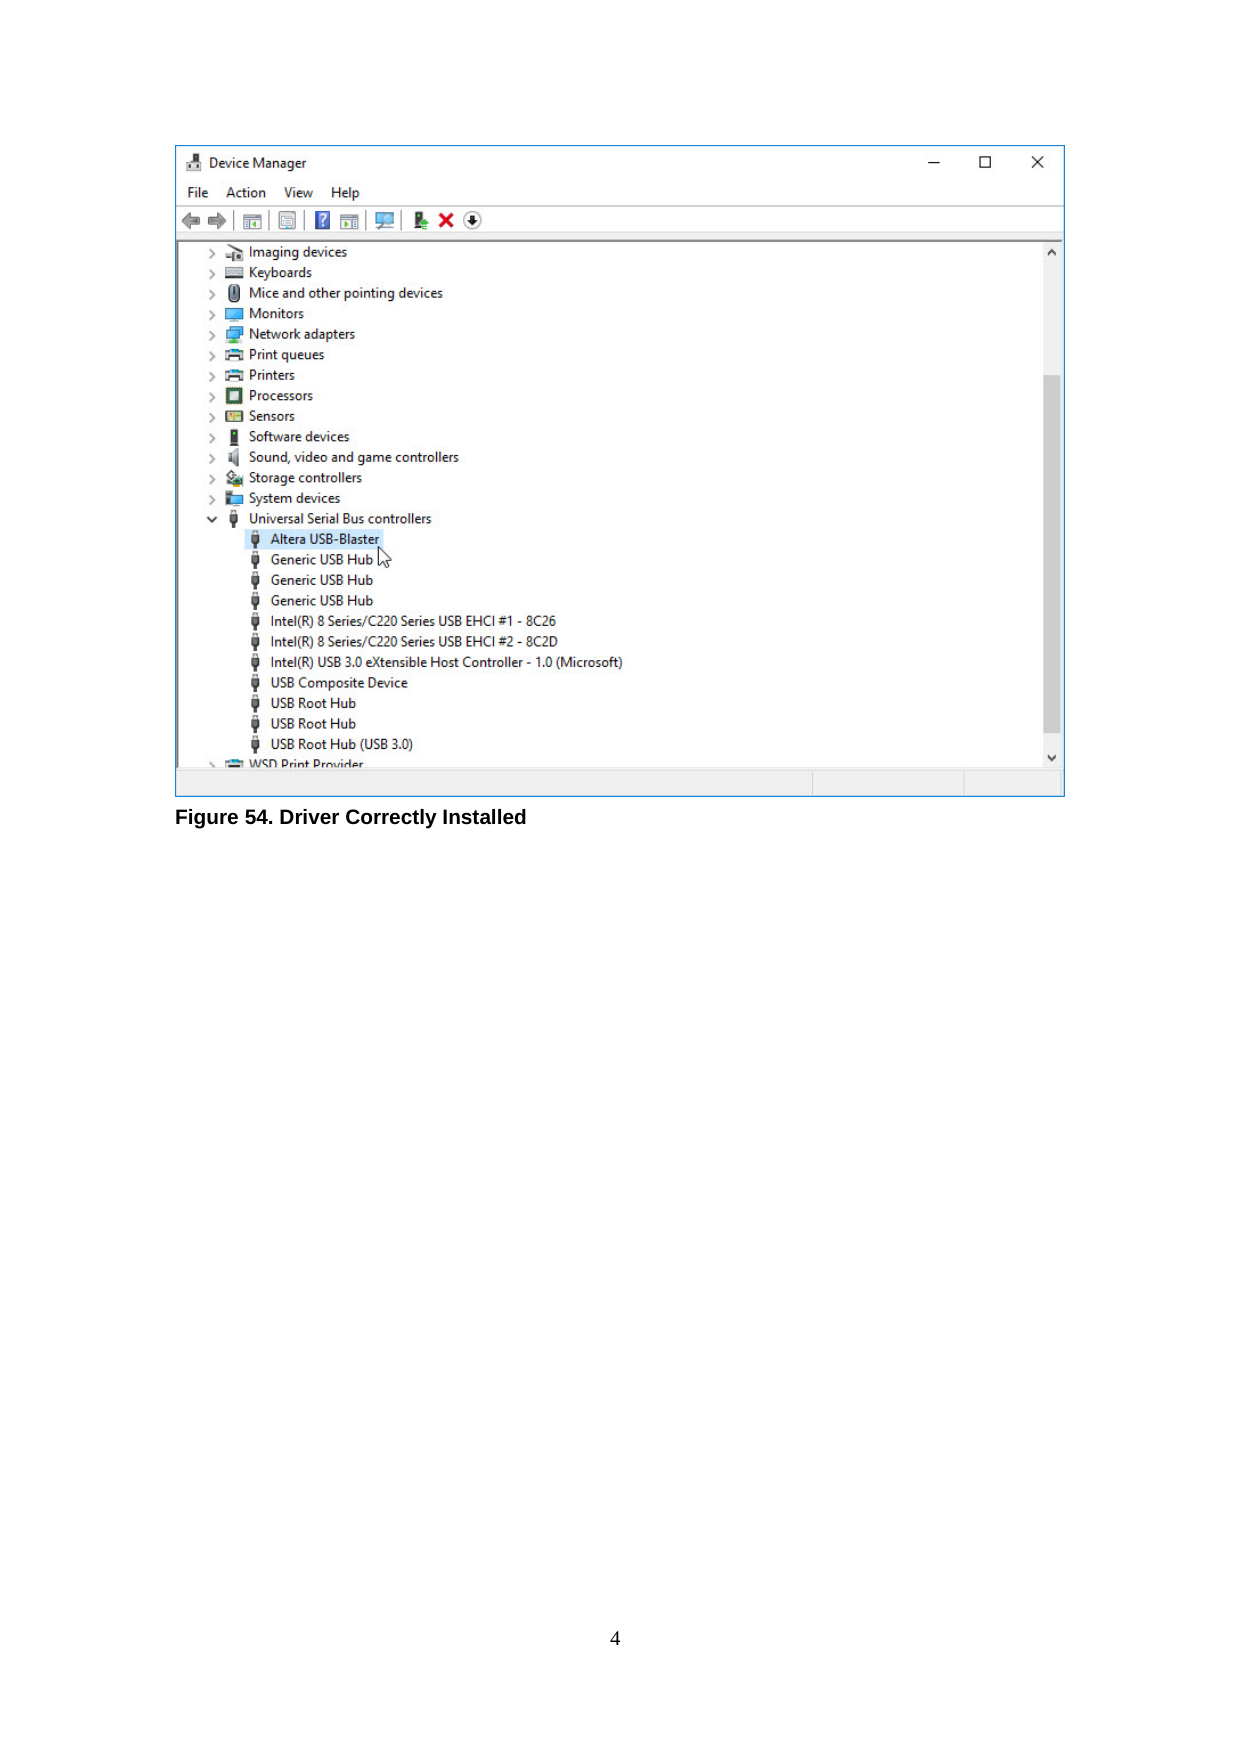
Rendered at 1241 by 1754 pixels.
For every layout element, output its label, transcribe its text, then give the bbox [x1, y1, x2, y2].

picture [175, 145, 1065, 797]
